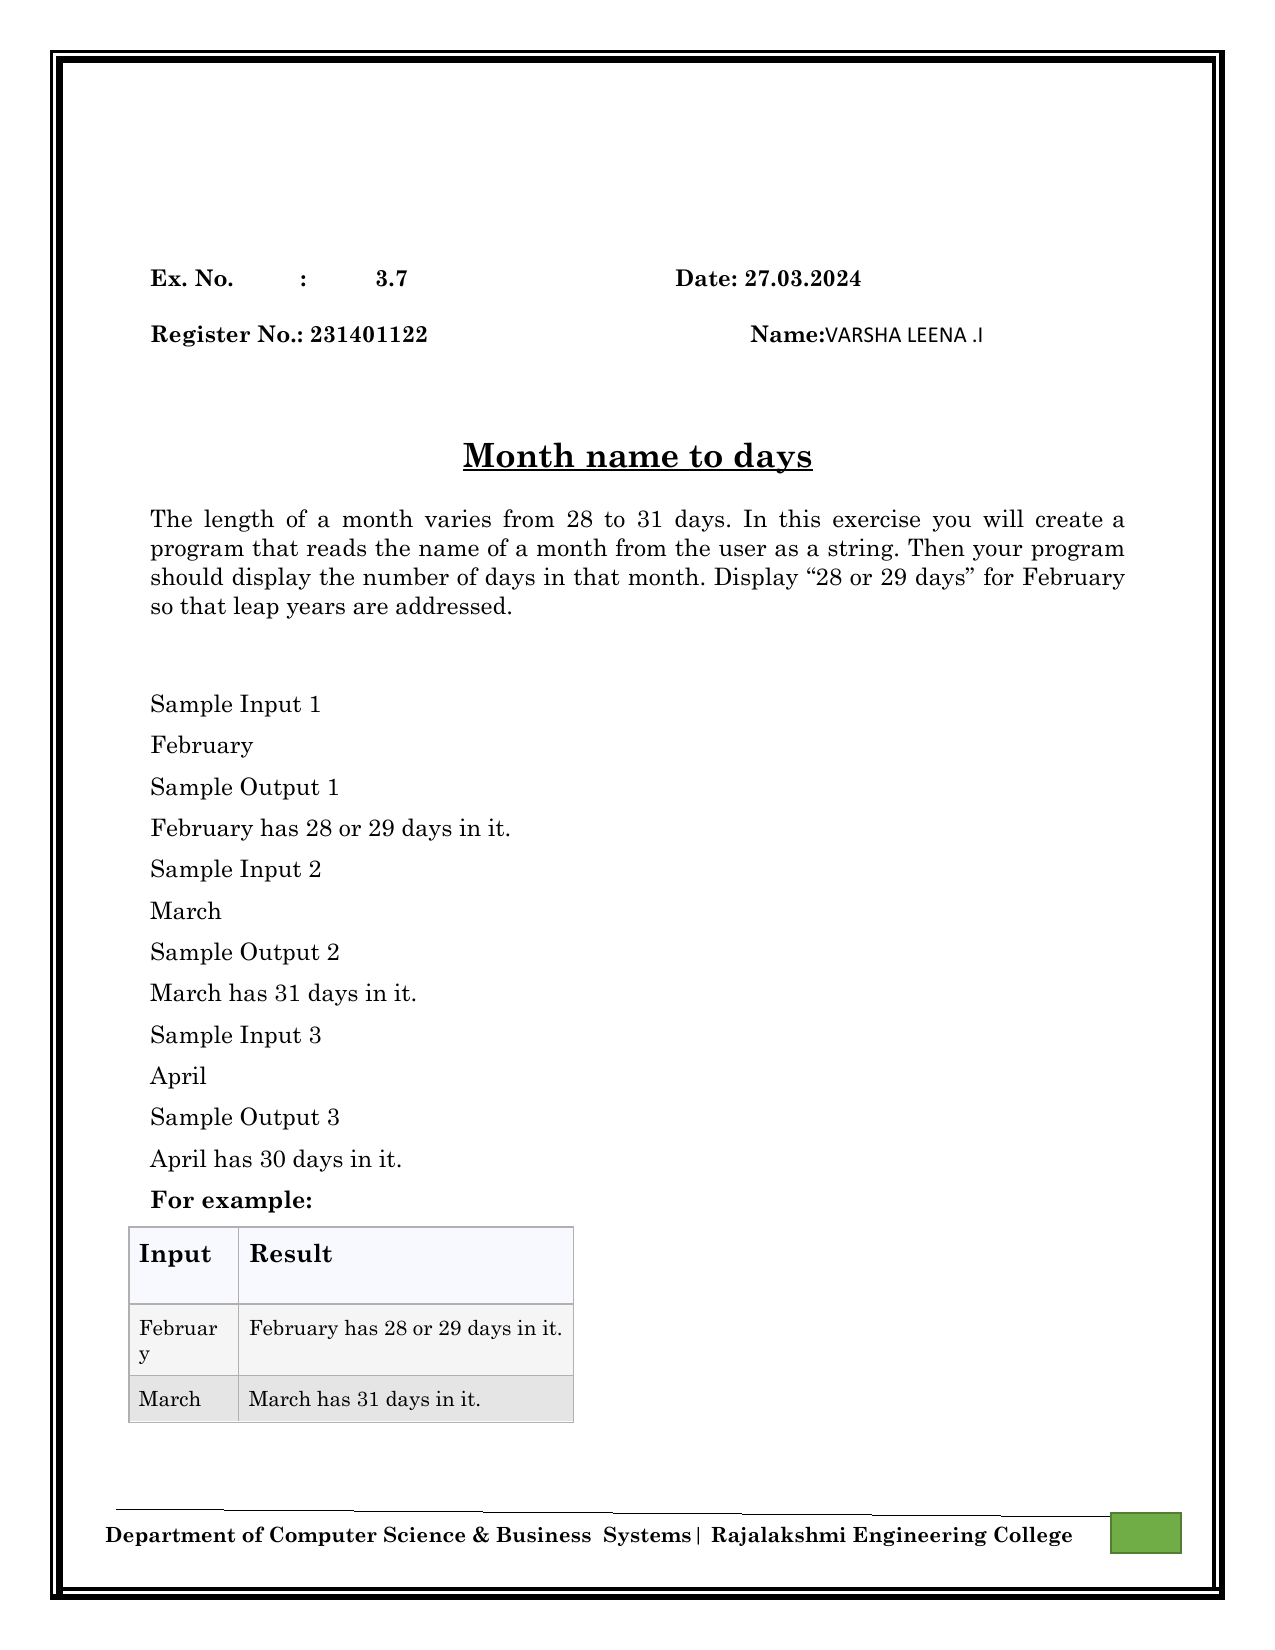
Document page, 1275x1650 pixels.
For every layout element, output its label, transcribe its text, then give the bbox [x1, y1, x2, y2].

text The length of a month varies from 28 to 31 days. In this exercise you will create a program that reads the name of a month from the user as a string. Then your program should display the number of days in that month. Display “28 or 29 days” for February so that leap years are addressed. [150, 504, 1125, 619]
text Month name to days [150, 434, 1125, 475]
text April has 30 days in it. [150, 1143, 1125, 1172]
text Sample Input 2 [150, 854, 1125, 883]
text April [150, 1061, 1125, 1090]
text Sample Output 3 [150, 1102, 1125, 1131]
text March has 31 days in it. [150, 978, 1125, 1007]
text For example: [150, 1185, 1125, 1214]
text February has 28 or 29 days in it. [150, 813, 1125, 842]
text Sample Input 3 [150, 1019, 1125, 1048]
text Sample Input 1 [150, 689, 1125, 717]
table_header Input [130, 1228, 238, 1303]
text February [150, 730, 1125, 759]
table_cell March [130, 1376, 238, 1421]
table_header Result [239, 1228, 573, 1303]
text March [150, 895, 1125, 924]
text Ex. No. : 3.7 Date: 27.03.2024 [150, 263, 1125, 291]
text Register No.: 231401122 Name:VARSHA LEENA .I [150, 320, 1125, 349]
table_cell March has 31 days in it. [239, 1376, 573, 1421]
table_cell February has 28 or 29 days in it. [239, 1305, 573, 1375]
table_cell February [130, 1305, 238, 1375]
text Sample Output 1 [150, 771, 1125, 800]
text Sample Output 2 [150, 937, 1125, 966]
